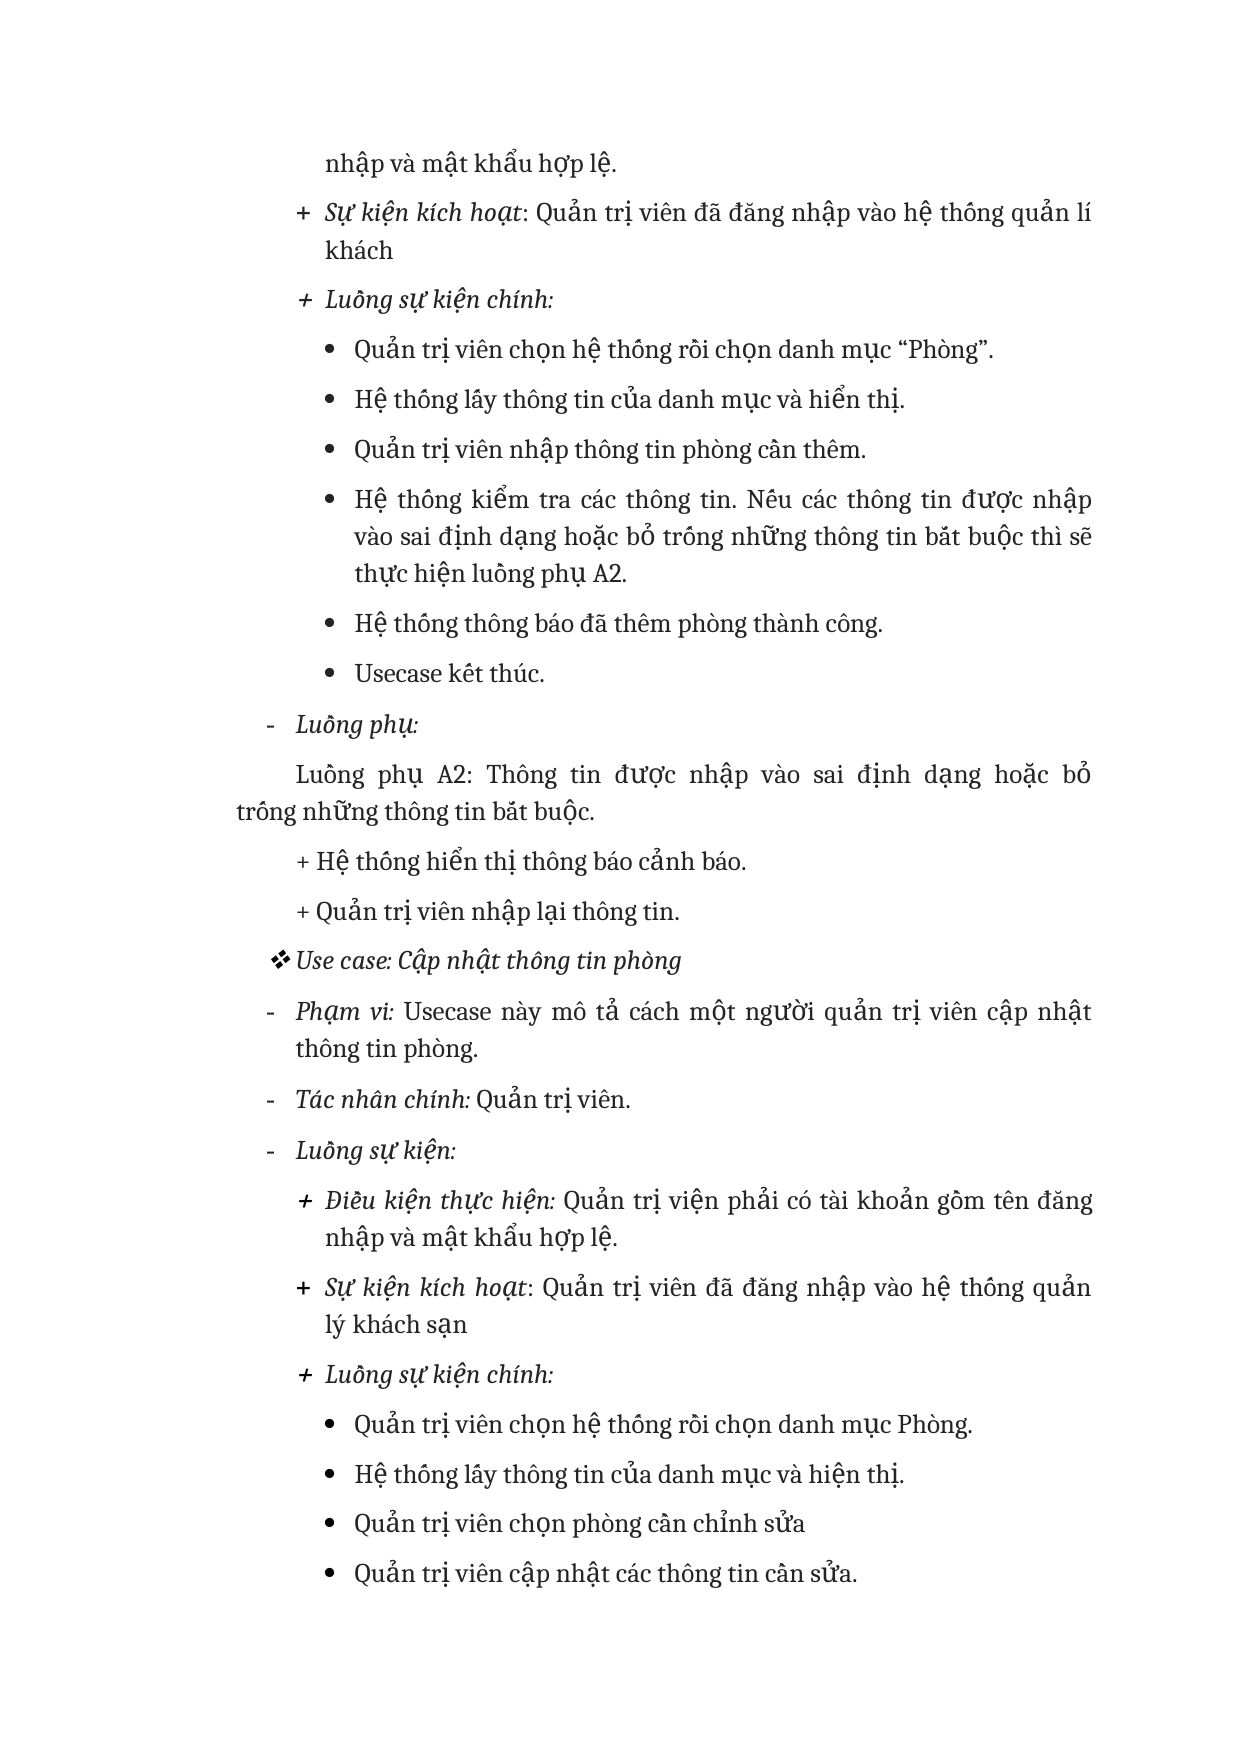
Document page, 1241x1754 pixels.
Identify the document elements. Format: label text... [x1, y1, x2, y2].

list Use case: Cập nhật thông tin phòng [266, 945, 1092, 976]
text Luồng phụ A2: Thông tin được nhập vào sai định dạng hoặc bỏ trống những thông tin bắt buộc. [236, 759, 1092, 827]
text + Hệ thống hiển thị thông báo cảnh báo. [295, 846, 1092, 877]
list Quản trị viên nhập thông tin phòng cần thêm. [325, 434, 1092, 465]
list Usecase kết thúc. [325, 658, 1092, 689]
list Luồng sự kiện chính: [295, 1359, 1092, 1390]
list Điều kiện thực hiện: Quản trị viện phải có tài khoản gồm tên đăng nhập và mật khẩu hợp lệ. [295, 1185, 1092, 1253]
list Quản trị viên chọn hệ thống rồi chọn danh mục “Phòng”. [325, 334, 1092, 366]
list Hệ thống thông báo đã thêm phòng thành công. [325, 608, 1092, 639]
list Sự kiện kích hoạt: Quản trị viên đã đăng nhập vào hệ thống quản lý khách sạn [295, 1272, 1092, 1341]
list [295, 148, 1092, 179]
text + Quản trị viên nhập lại thông tin. [295, 896, 1092, 927]
list Quản trị viên chọn hệ thống rồi chọn danh mục Phòng. [325, 1409, 1092, 1440]
list Luồng phụ: [266, 708, 1092, 740]
list Sự kiện kích hoạt: Quản trị viên đã đăng nhập vào hệ thống quản lí khách [295, 197, 1092, 266]
list Hệ thống lấy thông tin của danh mục và hiện thị. [325, 1459, 1092, 1490]
list Quản trị viên chọn phòng cần chỉnh sửa [325, 1508, 1092, 1540]
list Quản trị viên cập nhật các thông tin cần sửa. [325, 1558, 1092, 1589]
list Luồng sự kiện: [266, 1134, 1092, 1166]
list Hệ thống lấy thông tin của danh mục và hiển thị. [325, 384, 1092, 415]
list Hệ thống kiểm tra các thông tin. Nếu các thông tin được nhập vào sai định dạng hoặc bỏ trống những thông tin bắt buộc thì sẽ thực hiện luồng phụ A2. [325, 484, 1092, 589]
list Luồng sự kiện chính: [295, 284, 1092, 316]
list Phạm vi: Usecase này mô tả cách một người quản trị viên cập nhật thông tin phòng. [266, 995, 1092, 1064]
list Tác nhân chính: Quản trị viên. [266, 1083, 1092, 1115]
